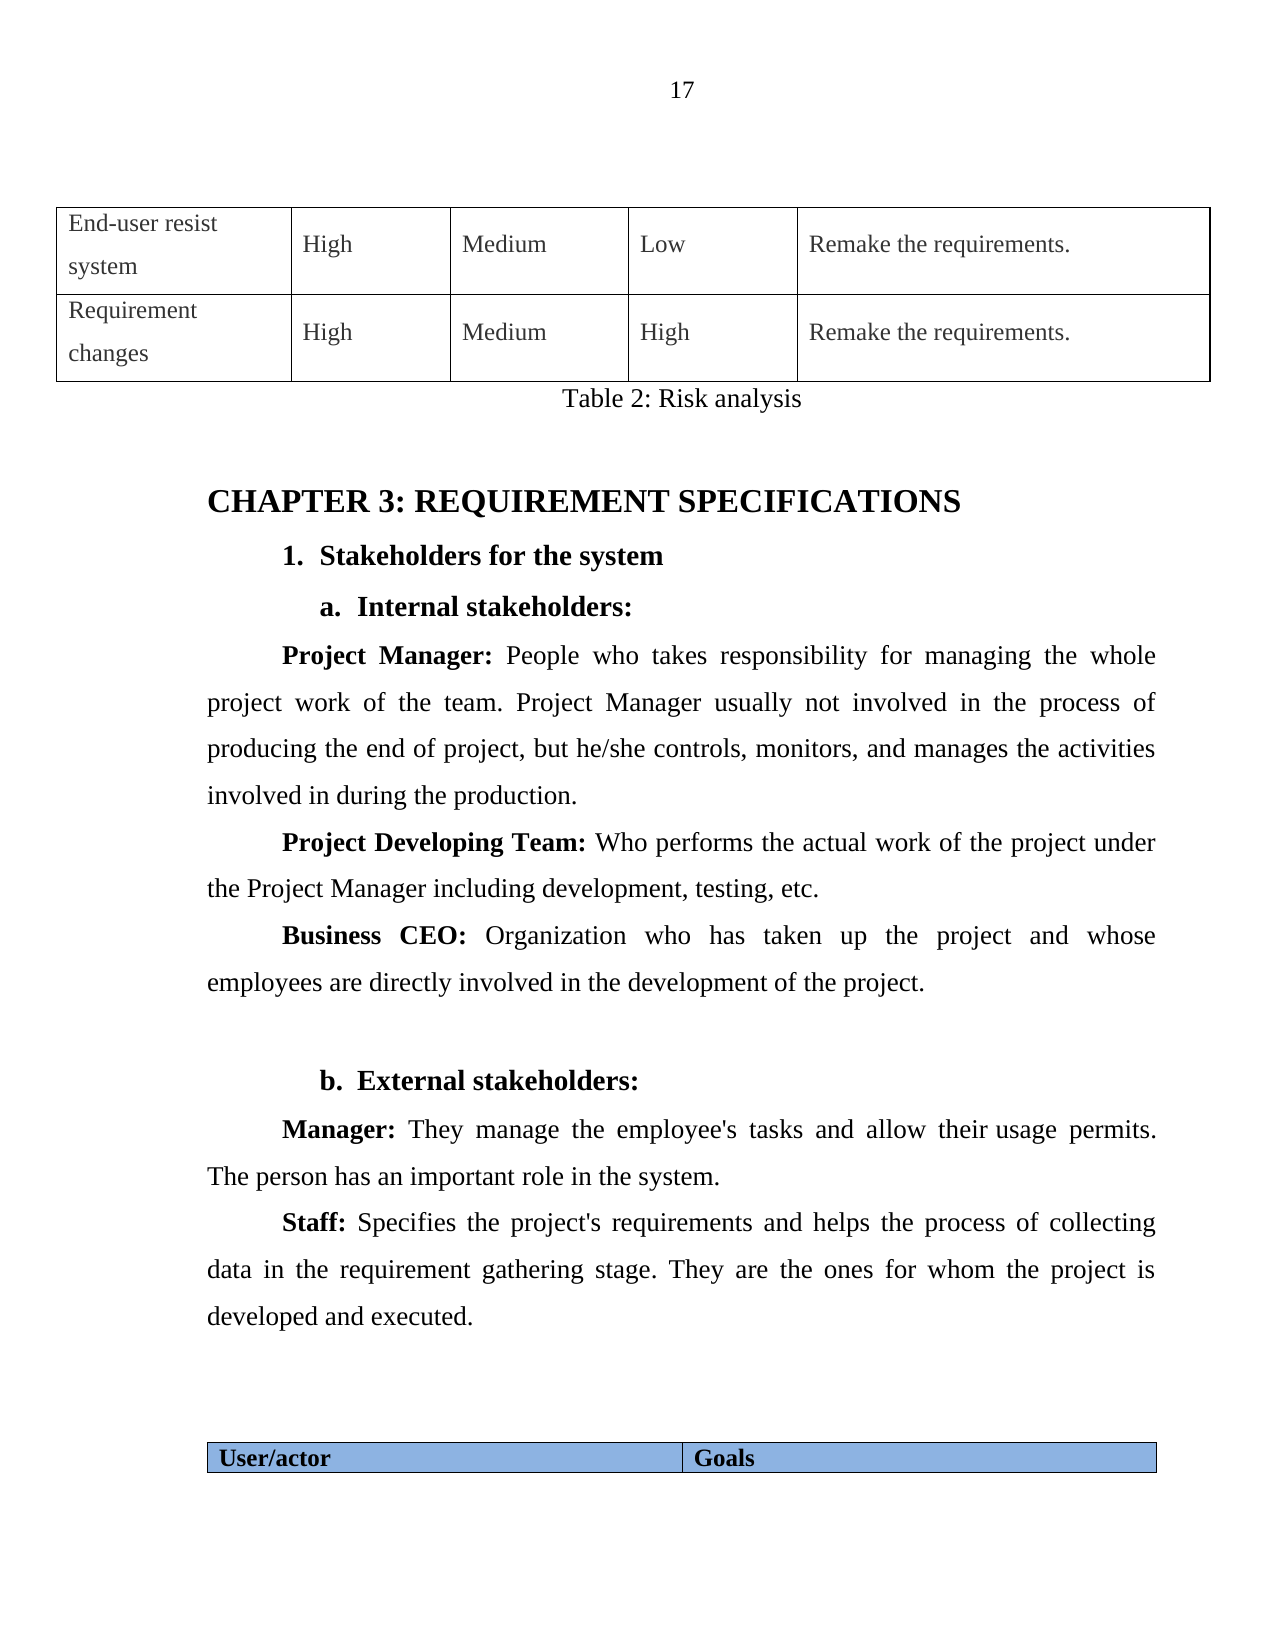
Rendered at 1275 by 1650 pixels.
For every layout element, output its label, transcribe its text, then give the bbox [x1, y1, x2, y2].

table_cell Medium [451, 295, 628, 381]
table_cell Remake the requirements. [798, 208, 1209, 294]
table_cell Medium [451, 208, 628, 294]
list Internal stakeholders: [319, 589, 1157, 622]
text Project Developing Team: Who performs the actual work of the project under the Project Manager including development, testing, etc. [207, 826, 1157, 903]
text Business CEO: Organization who has taken up the project and whose employees are directly involved in the development of the project. [207, 919, 1157, 997]
list External stakeholders: [319, 1063, 1157, 1096]
text Table 2: Risk analysis [207, 382, 1157, 413]
table_cell High [629, 295, 797, 381]
table_header User/actor [208, 1443, 682, 1472]
text CHAPTER 3: REQUIREMENT SPECIFICATIONS [207, 481, 1157, 519]
text Staff: Specifies the project's requirements and helps the process of collecting data in the requirement gathering stage. They are the ones for whom the project is developed and executed. [207, 1206, 1157, 1331]
table_cell High [292, 208, 450, 294]
table_cell Requirement changes [57, 295, 291, 381]
table_cell Remake the requirements. [798, 295, 1209, 381]
table_cell Low [629, 208, 797, 294]
list Stakeholders for the system [282, 538, 1157, 572]
table_header Goals [683, 1443, 1156, 1472]
table_cell High [292, 295, 450, 381]
table_cell End-user resist system [57, 208, 291, 294]
text Manager: They manage the employee's tasks and allow their usage permits. The person has an important role in the system. [207, 1113, 1157, 1191]
text Project Manager: People who takes responsibility for managing the whole project work of the team. Project Manager usually not involved in the process of producing the end of project, but he/she controls, monitors, and manages the activities involved in during the production. [207, 639, 1157, 810]
